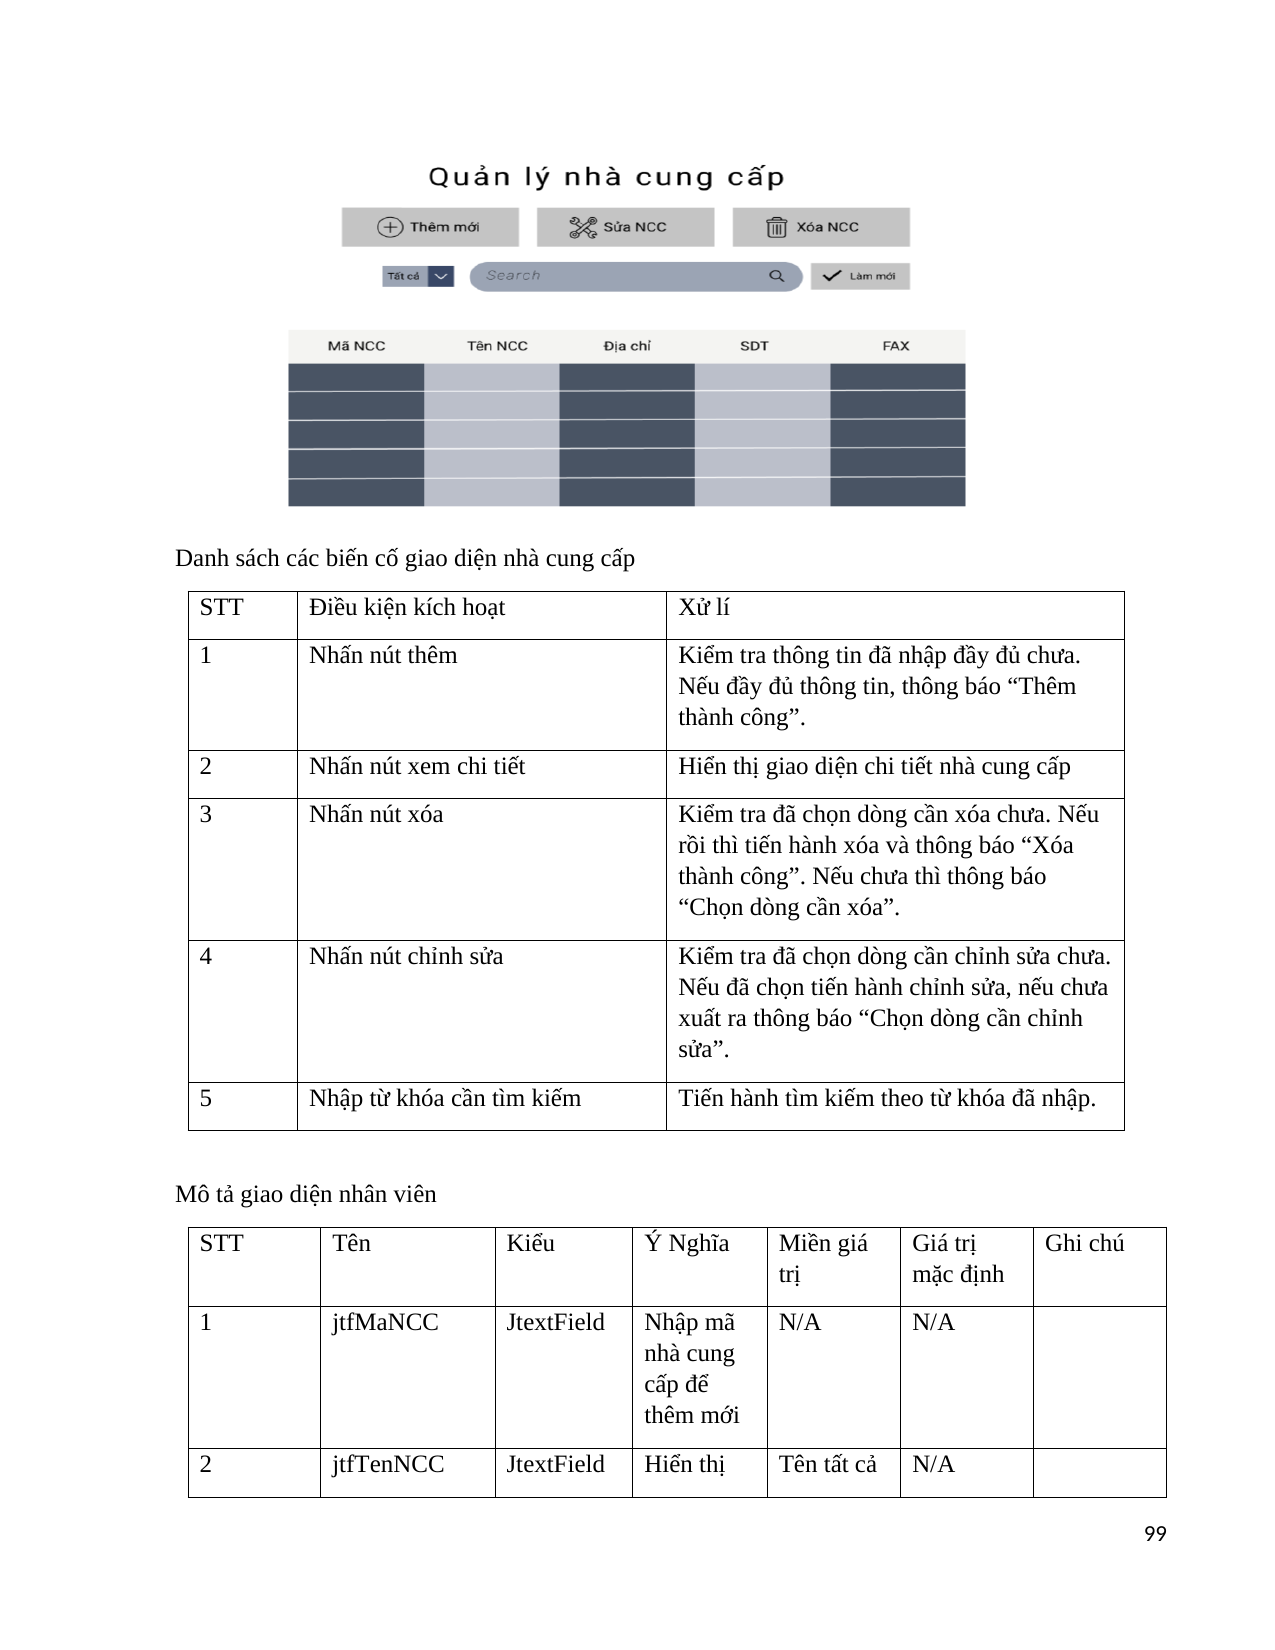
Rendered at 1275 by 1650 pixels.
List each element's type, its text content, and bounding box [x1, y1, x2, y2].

table_cell 1 [189, 1307, 320, 1448]
table_cell JtextField [496, 1307, 632, 1448]
table_cell Kiểm tra đã chọn dòng cần xóa chưa. Nếu rồi thì tiến hành xóa và thông báo “Xóa thành công”. Nếu chưa thì thông báo “Chọn dòng cần xóa”. [667, 799, 1124, 940]
table_header Giá trị mặc định [901, 1228, 1033, 1306]
table_header Ghi chú [1034, 1228, 1166, 1306]
table_header Tên [321, 1228, 495, 1306]
table_cell Nhập từ khóa cần tìm kiếm [298, 1083, 666, 1130]
table_header Kiểu [496, 1228, 632, 1306]
table_cell Nhập mã nhà cung cấp để thêm mới [633, 1307, 767, 1448]
table_cell 5 [189, 1083, 297, 1130]
table_cell Nhấn nút chỉnh sửa [298, 941, 666, 1082]
table_cell 4 [189, 941, 297, 1082]
table_cell 3 [189, 799, 297, 940]
text Mô tả giao diện nhân viên [150, 1179, 1167, 1208]
table_cell jtfMaNCC [321, 1307, 495, 1448]
table_cell Nhấn nút thêm [298, 640, 666, 750]
table_cell N/A [768, 1307, 900, 1448]
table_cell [633, 1449, 767, 1497]
table_cell Hiển thị giao diện chi tiết nhà cung cấp [667, 751, 1124, 798]
table_header STT [189, 1228, 320, 1306]
table_header Điều kiện kích hoạt [298, 592, 666, 639]
table_cell Tiến hành tìm kiếm theo từ khóa đã nhập. [667, 1083, 1124, 1130]
table_cell Nhấn nút xóa [298, 799, 666, 940]
table_cell Nhấn nút xem chi tiết [298, 751, 666, 798]
table_header Ý Nghĩa [633, 1228, 767, 1306]
table_cell 2 [189, 1449, 320, 1497]
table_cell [768, 1449, 900, 1497]
table_header Xử lí [667, 592, 1124, 639]
text Danh sách các biến cố giao diện nhà cung cấp [150, 543, 1167, 572]
table_cell 1 [189, 640, 297, 750]
picture [234, 150, 1010, 513]
table_cell [1034, 1307, 1166, 1448]
table_cell Kiểm tra đã chọn dòng cần chỉnh sửa chưa. Nếu đã chọn tiến hành chỉnh sửa, nếu chưa xuất ra thông báo “Chọn dòng cần chỉnh sửa”. [667, 941, 1124, 1082]
table_header STT [189, 592, 297, 639]
table_cell Kiểm tra thông tin đã nhập đầy đủ chưa. Nếu đầy đủ thông tin, thông báo “Thêm thành công”. [667, 640, 1124, 750]
table_cell jtfTenNCC [321, 1449, 495, 1497]
table_cell 2 [189, 751, 297, 798]
table_cell N/A [901, 1307, 1033, 1448]
table_cell JtextField [496, 1449, 632, 1497]
table_cell [1034, 1449, 1166, 1497]
table_cell N/A [901, 1449, 1033, 1497]
table_header Miền giá trị [768, 1228, 900, 1306]
